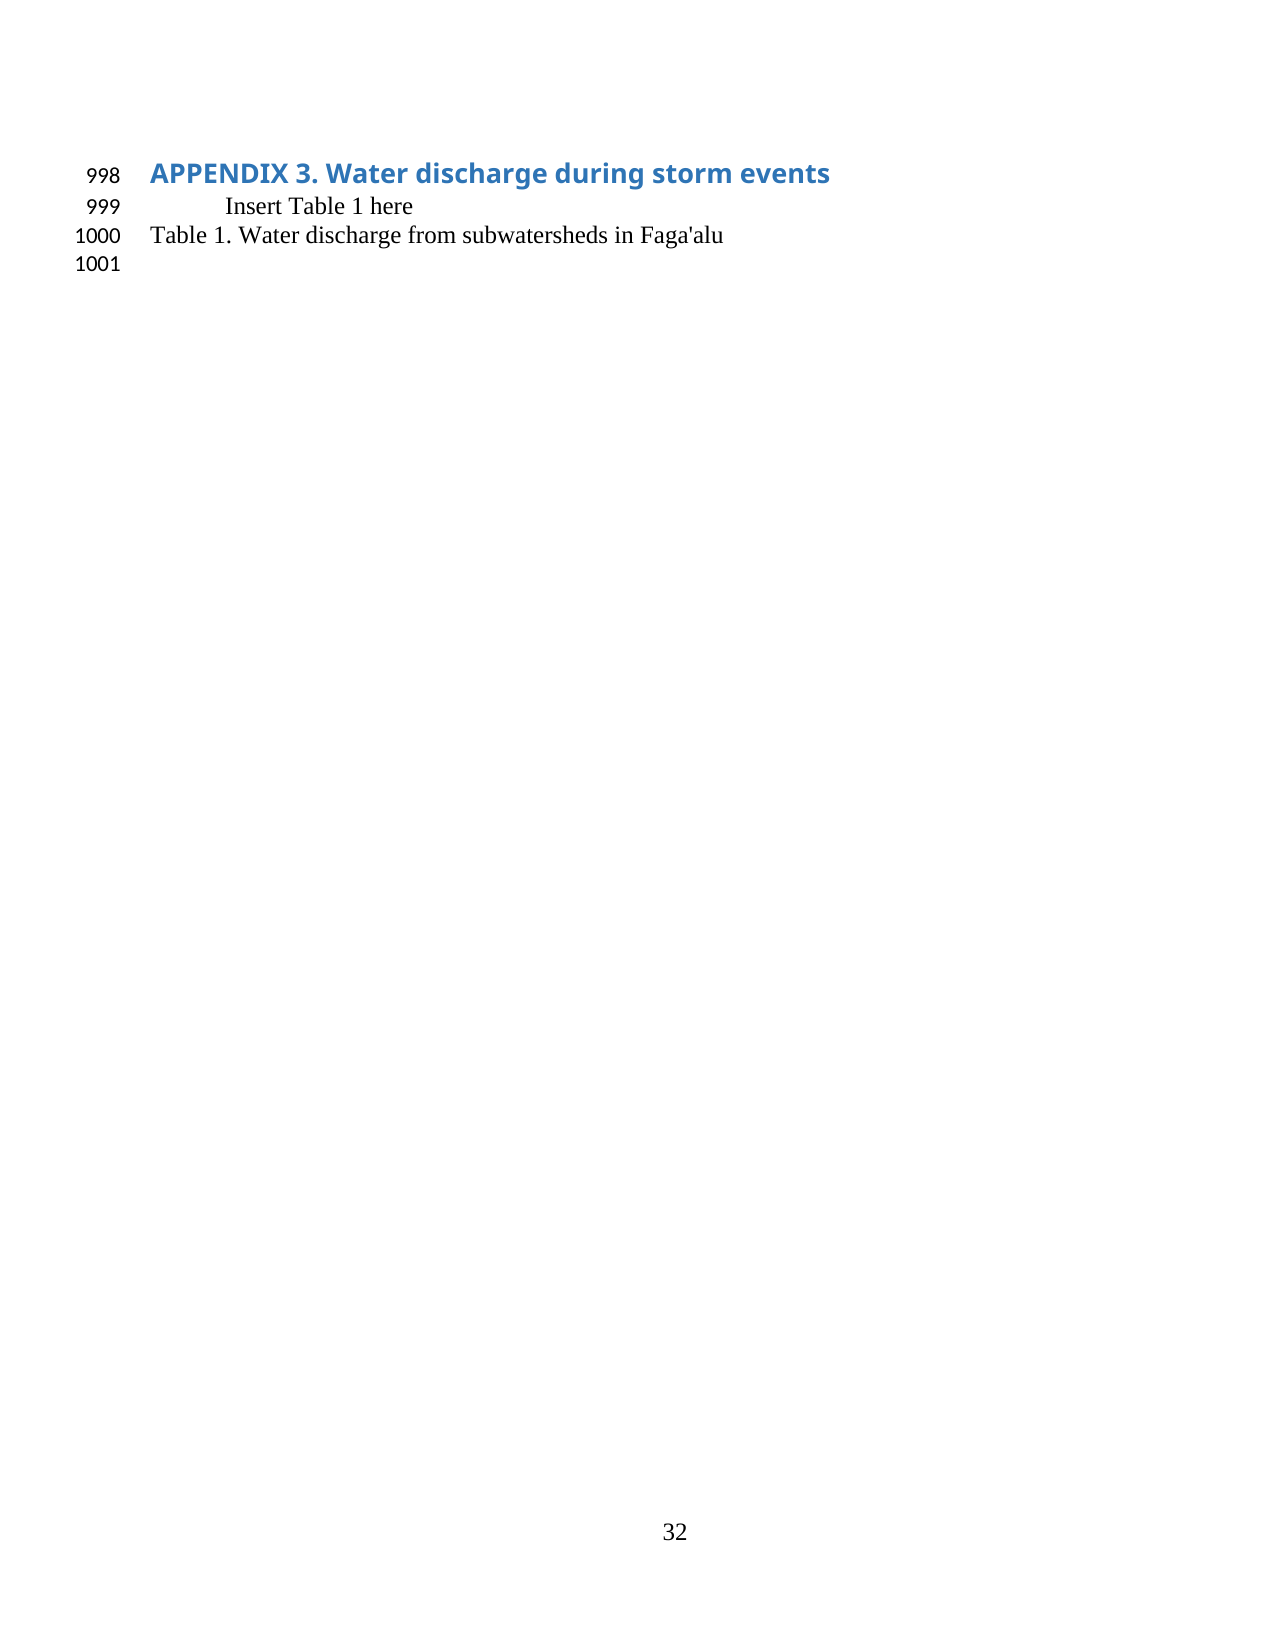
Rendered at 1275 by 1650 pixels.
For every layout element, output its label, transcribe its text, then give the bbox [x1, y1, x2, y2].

text Insert Table 1 here [150, 191, 1125, 220]
text Table 1. Water discharge from subwatersheds in Faga'alu [150, 220, 1125, 248]
subtitle APPENDIX 3. Water discharge during storm events [150, 154, 1125, 191]
